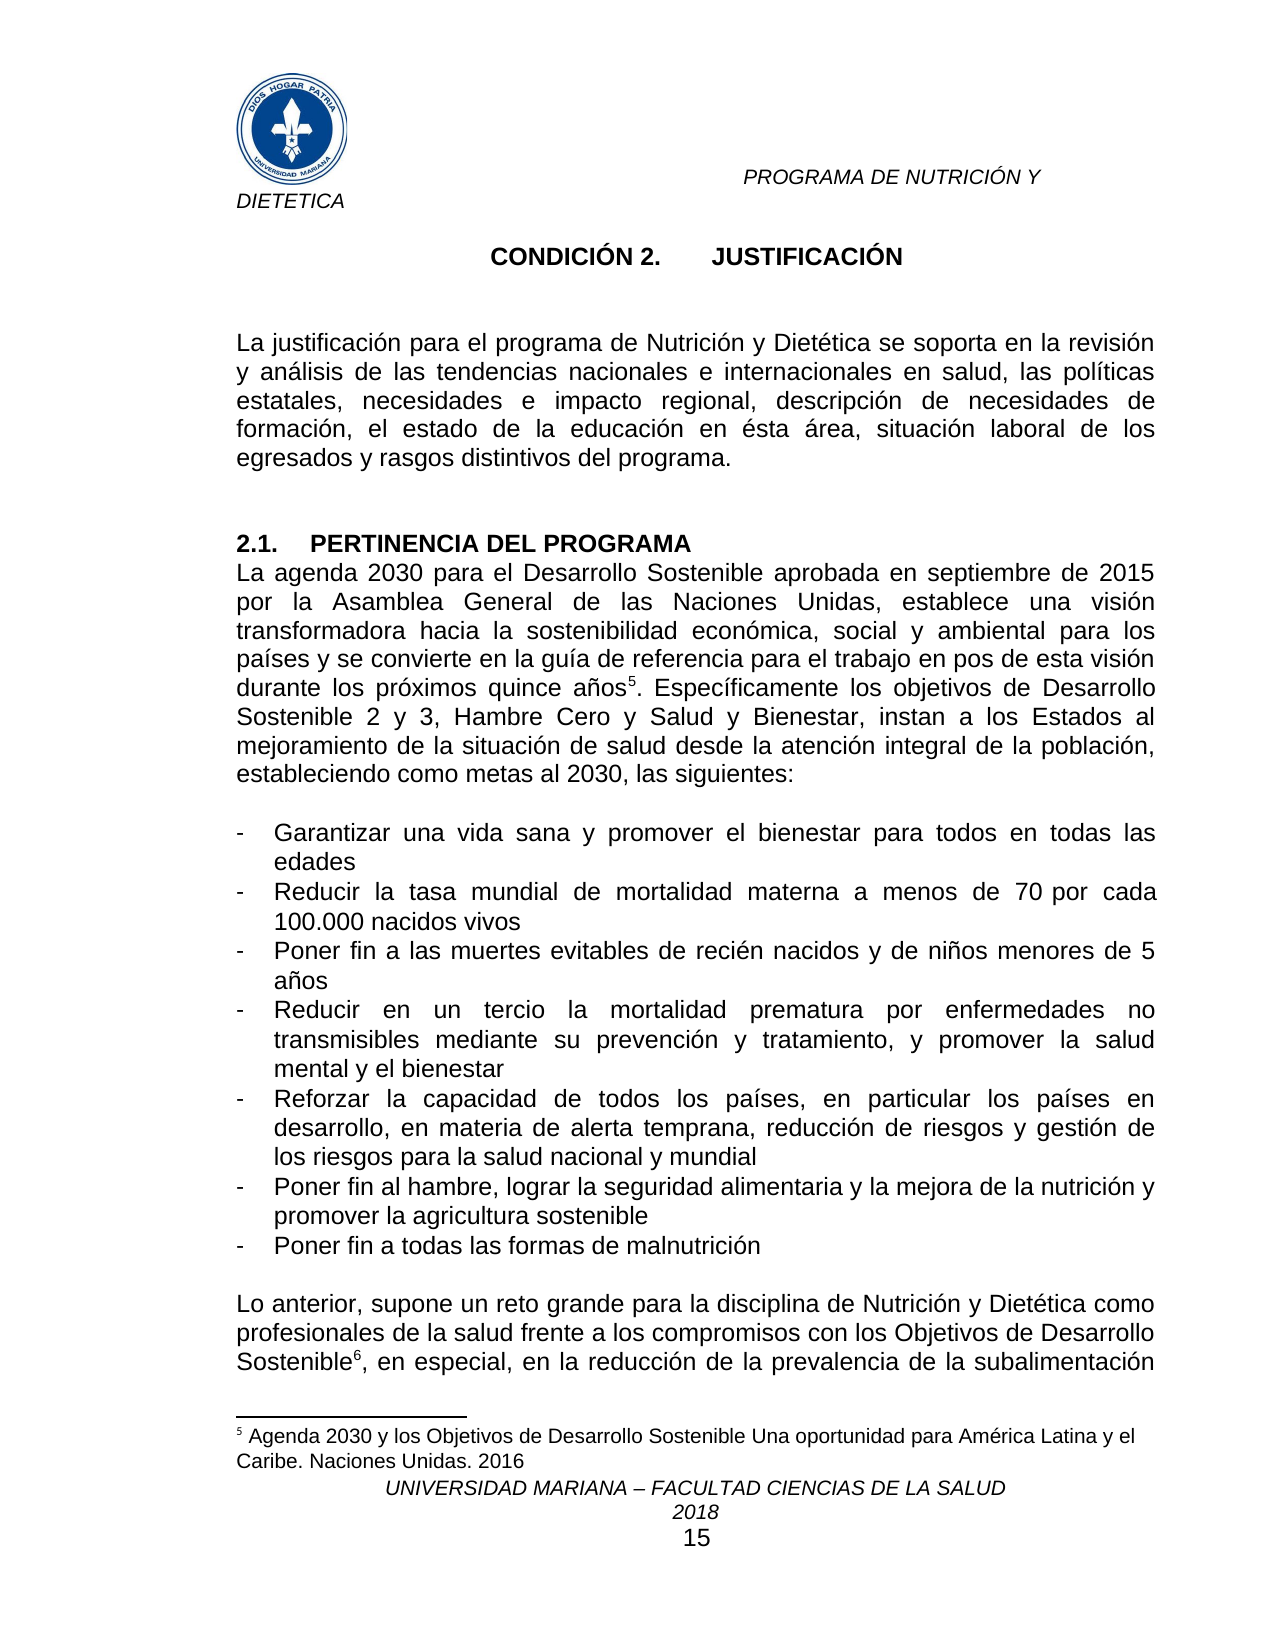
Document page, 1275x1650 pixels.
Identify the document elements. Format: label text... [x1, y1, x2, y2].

subtitle JUSTIFICACIÓN [236, 242, 1157, 271]
list Reducir en un tercio la mortalidad prematura por enfermedades no transmisibles mediante su prevención y tratamiento, y promover la salud mental y el bienestar [236, 995, 1157, 1083]
list Poner fin a todas las formas de malnutrición [236, 1230, 1157, 1261]
picture [236, 73, 348, 185]
subtitle PERTINENCIA DEL PROGRAMA [236, 529, 1157, 558]
list Garantizar una vida sana y promover el bienestar para todos en todas las edades [236, 817, 1157, 876]
text La agenda 2030 para el Desarrollo Sostenible aprobada en septiembre de 2015 por la Asamblea General de las Naciones Unidas, establece una visión transformadora hacia la sostenibilidad económica, social y ambiental para los países y se convierte en la guía de referencia para el trabajo en pos de esta visión durante los próximos quince años. Específicamente los objetivos de Desarrollo Sostenible 2 y 3, Hambre Cero y Salud y Bienestar, instan a los Estados al mejoramiento de la situación de salud desde la atención integral de la población, estableciendo como metas al 2030, las siguientes: [236, 558, 1157, 788]
text La justificación para el programa de Nutrición y Dietética se soporta en la revisión y análisis de las tendencias nacionales e internacionales en salud, las políticas estatales, necesidades e impacto regional, descripción de necesidades de formación, el estado de la educación en ésta área, situación laboral de los egresados y rasgos distintivos del programa. [236, 328, 1157, 472]
list Reforzar la capacidad de todos los países, en particular los países en desarrollo, en materia de alerta temprana, reducción de riesgos y gestión de los riesgos para la salud nacional y mundial [236, 1083, 1157, 1171]
list Reducir la tasa mundial de mortalidad materna a menos de 70 por cada 100.000 nacidos vivos [236, 876, 1157, 935]
list Poner fin al hambre, lograr la seguridad alimentaria y la mejora de la nutrición y promover la agricultura sostenible [236, 1171, 1157, 1230]
list Poner fin a las muertes evitables de recién nacidos y de niños menores de 5 años [236, 935, 1157, 995]
